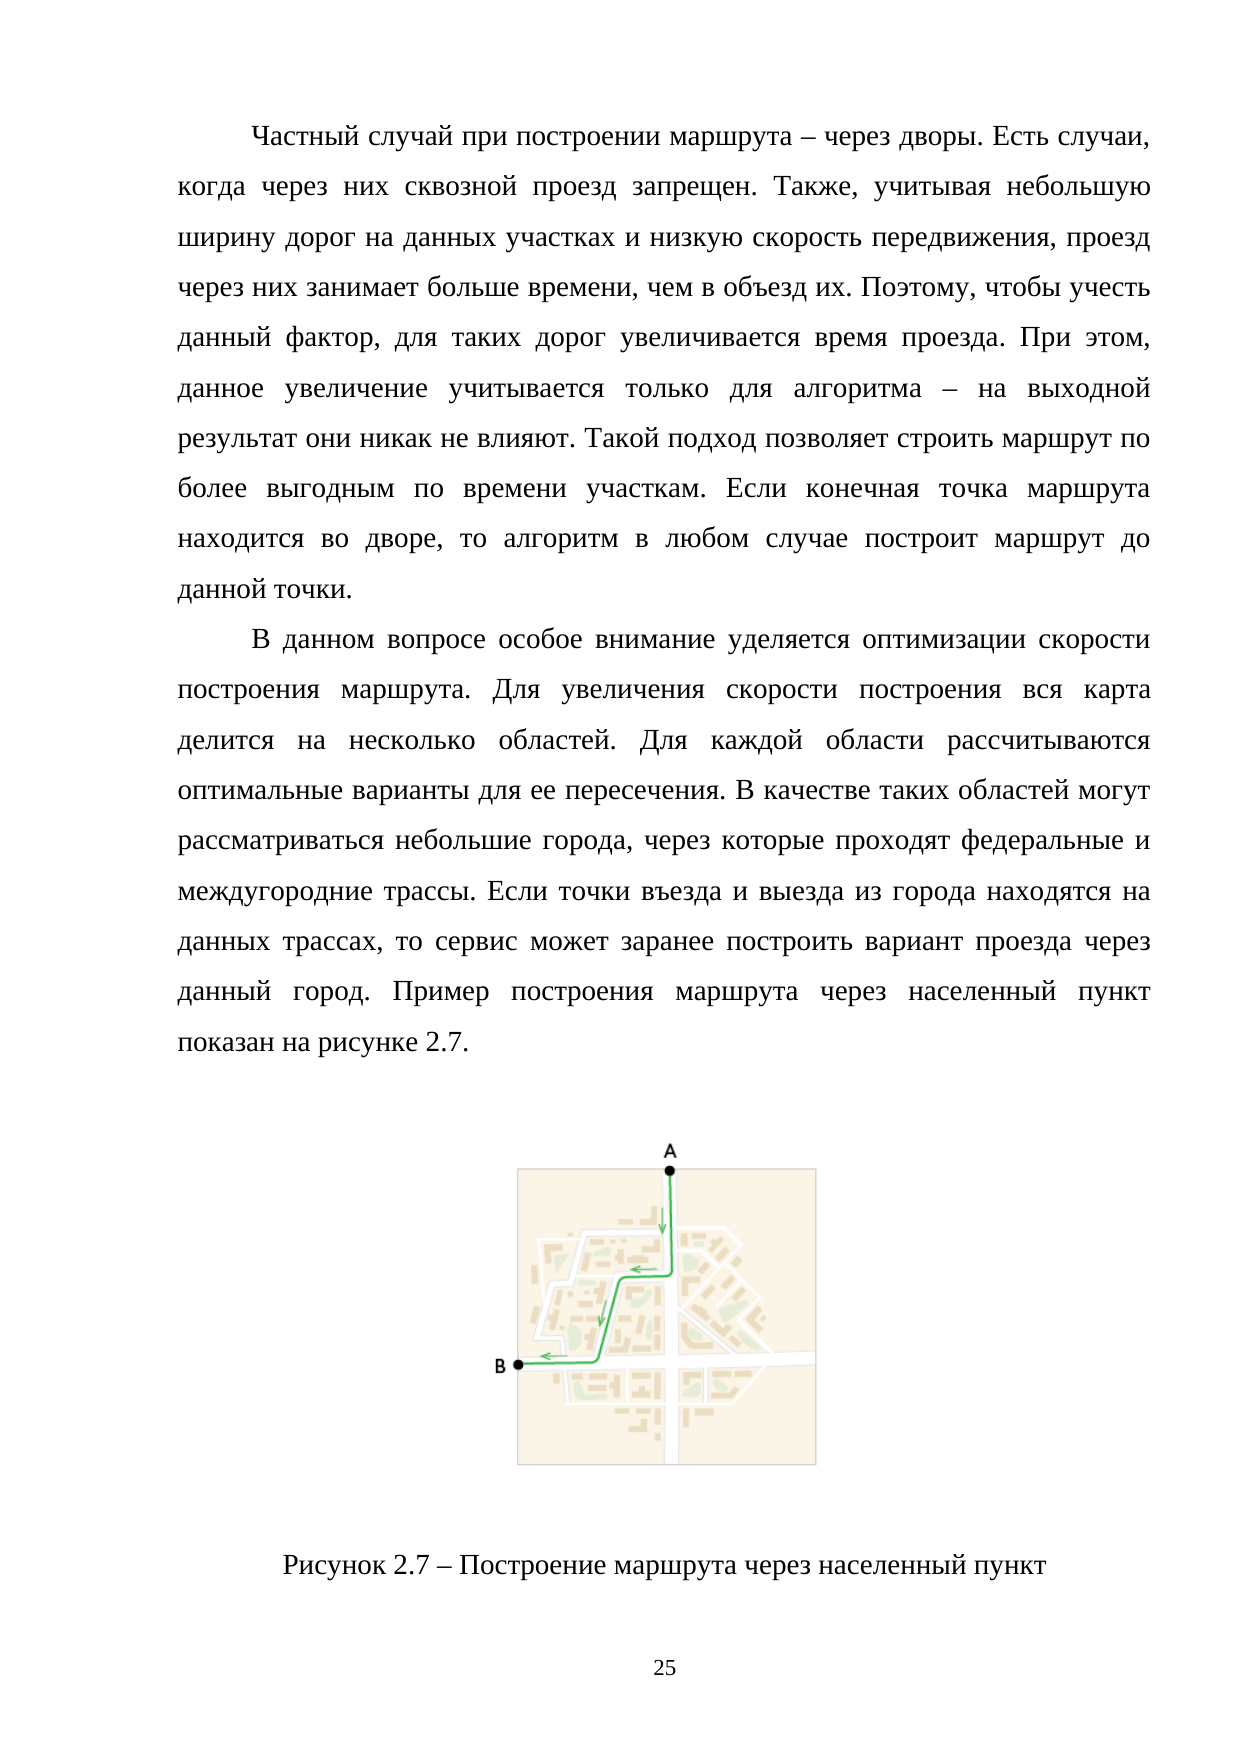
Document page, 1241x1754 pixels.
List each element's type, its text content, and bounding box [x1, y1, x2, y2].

text Частный случай при построении маршрута – через дворы. Есть случаи, когда через них сквозной проезд запрещен. Также, учитывая небольшую ширину дорог на данных участках и низкую скорость передвижения, проезд через них занимает больше времени, чем в объезд их. Поэтому, чтобы учесть данный фактор, для таких дорог увеличивается время проезда. При этом, данное увеличение учитывается только для алгоритма – на выходной результат они никак не влияют. Такой подход позволяет строить маршрут по более выгодным по времени участкам. Если конечная точка маршрута находится во дворе, то алгоритм в любом случае построит маршрут до данной точки. [177, 118, 1152, 604]
picture [451, 1107, 878, 1534]
text Рисунок 2.7 – Построение маршрута через населенный пункт [177, 1547, 1152, 1581]
text В данном вопросе особое внимание уделяется оптимизации скорости построения маршрута. Для увеличения скорости построения вся карта делится на несколько областей. Для каждой области рассчитываются оптимальные варианты для ее пересечения. В качестве таких областей могут рассматриваться небольшие города, через которые проходят федеральные и междугородние трассы. Если точки въезда и выезда из города находятся на данных трассах, то сервис может заранее построить вариант проезда через данный город. Пример построения маршрута через населенный пункт показан на рисунке 2.7. [177, 621, 1152, 1057]
